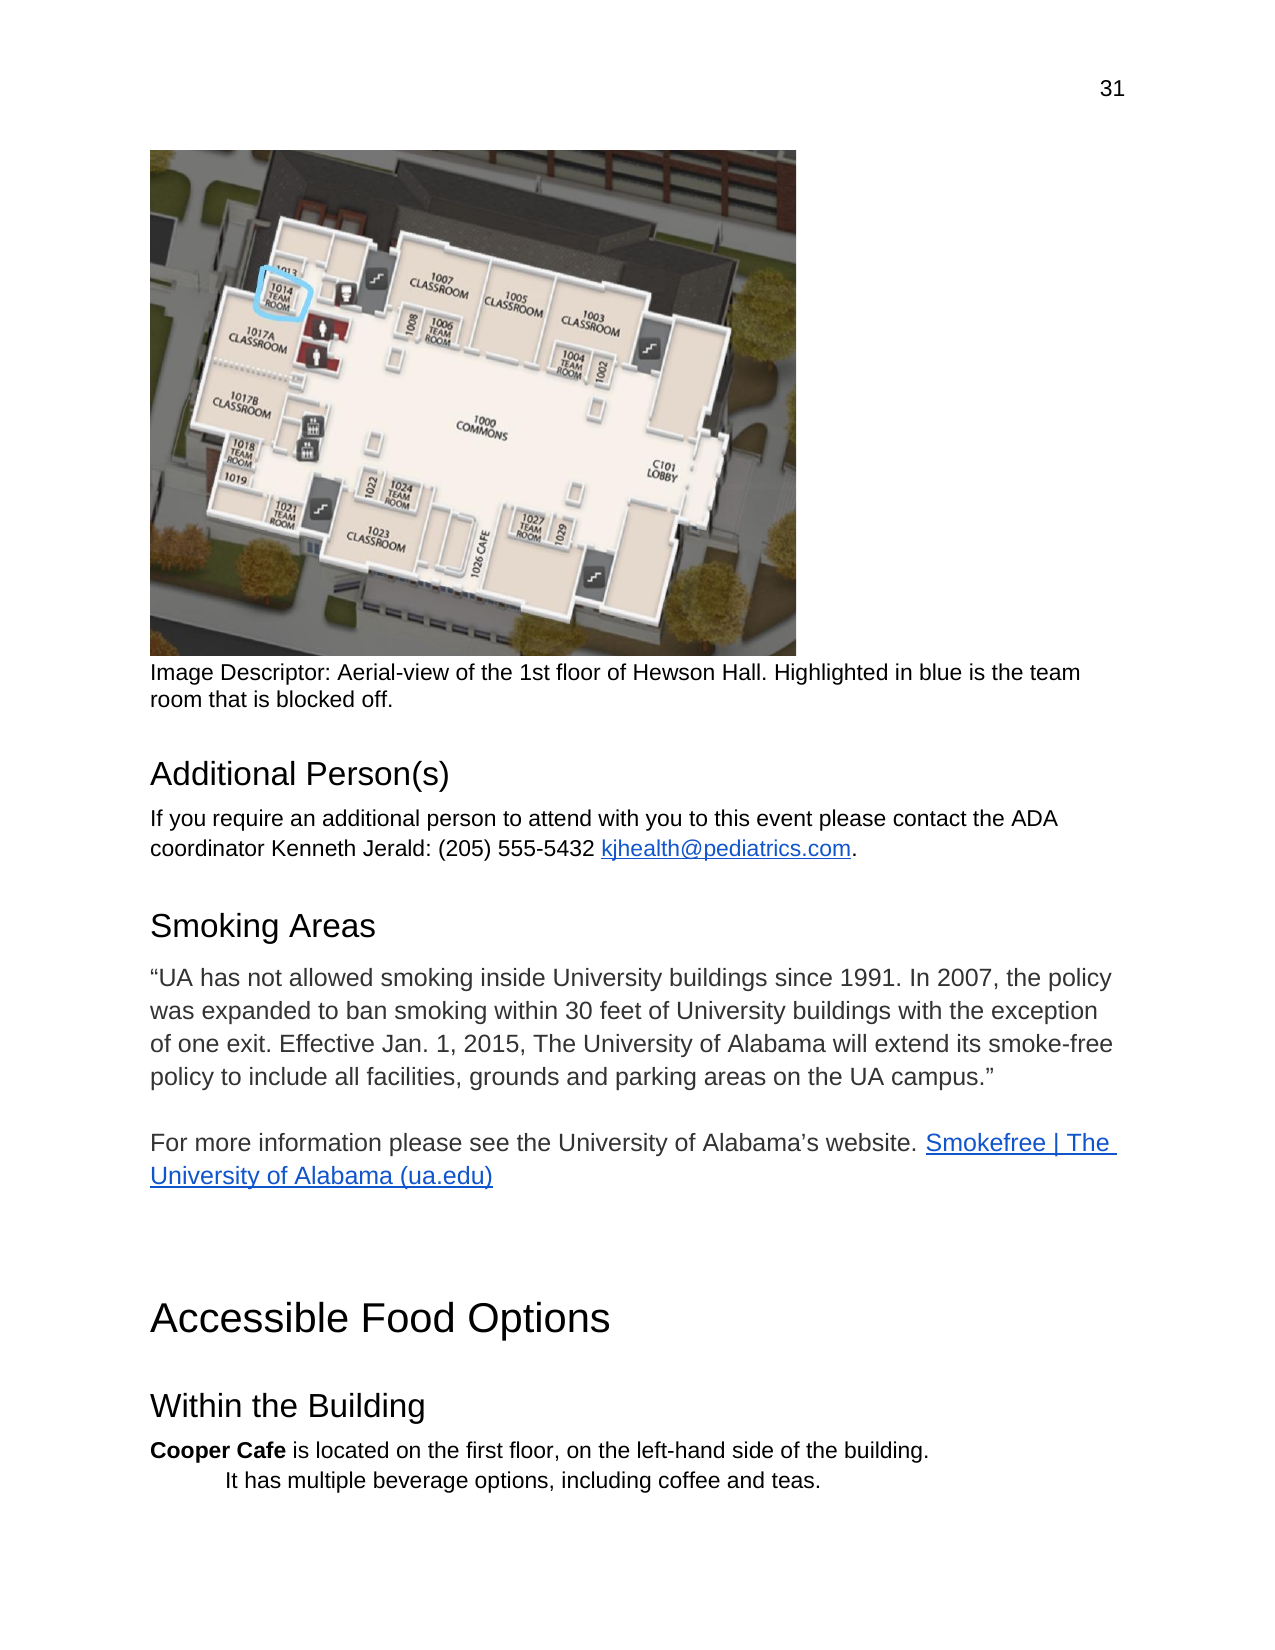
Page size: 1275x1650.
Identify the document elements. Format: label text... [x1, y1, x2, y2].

subtitle Additional Person(s) [150, 753, 1125, 792]
text Image Descriptor: Aerial-view of the 1st floor of Hewson Hall. Highlighted in blue is the team room that is blocked off. [150, 659, 1125, 712]
text It has multiple beverage options, including coffee and teas. [150, 1467, 1125, 1494]
subtitle Accessible Food Options [150, 1293, 1125, 1341]
text “UA has not allowed smoking inside University buildings since 1991. In 2007, the policy was expanded to ban smoking within 30 feet of University buildings with the exception of one exit. Effective Jan. 1, 2015, The University of Alabama will extend its smoke-free policy to include all facilities, grounds and parking areas on the UA campus.” [150, 963, 1125, 1091]
picture [150, 150, 797, 656]
text Cooper Cafe is located on the first floor, on the left-hand side of the building. [150, 1437, 1125, 1463]
subtitle Within the Building [150, 1386, 1125, 1424]
subtitle Smoking Areas [150, 907, 1125, 945]
text For more information please see the University of Alabama’s website. Smokefree | The University of Alabama (ua.edu) [150, 1128, 1125, 1190]
text If you require an additional person to attend with you to this event please contact the ADA coordinator Kenneth Jerald: (205) 555-5432 kjhealth@pediatrics.com. [150, 804, 1125, 861]
